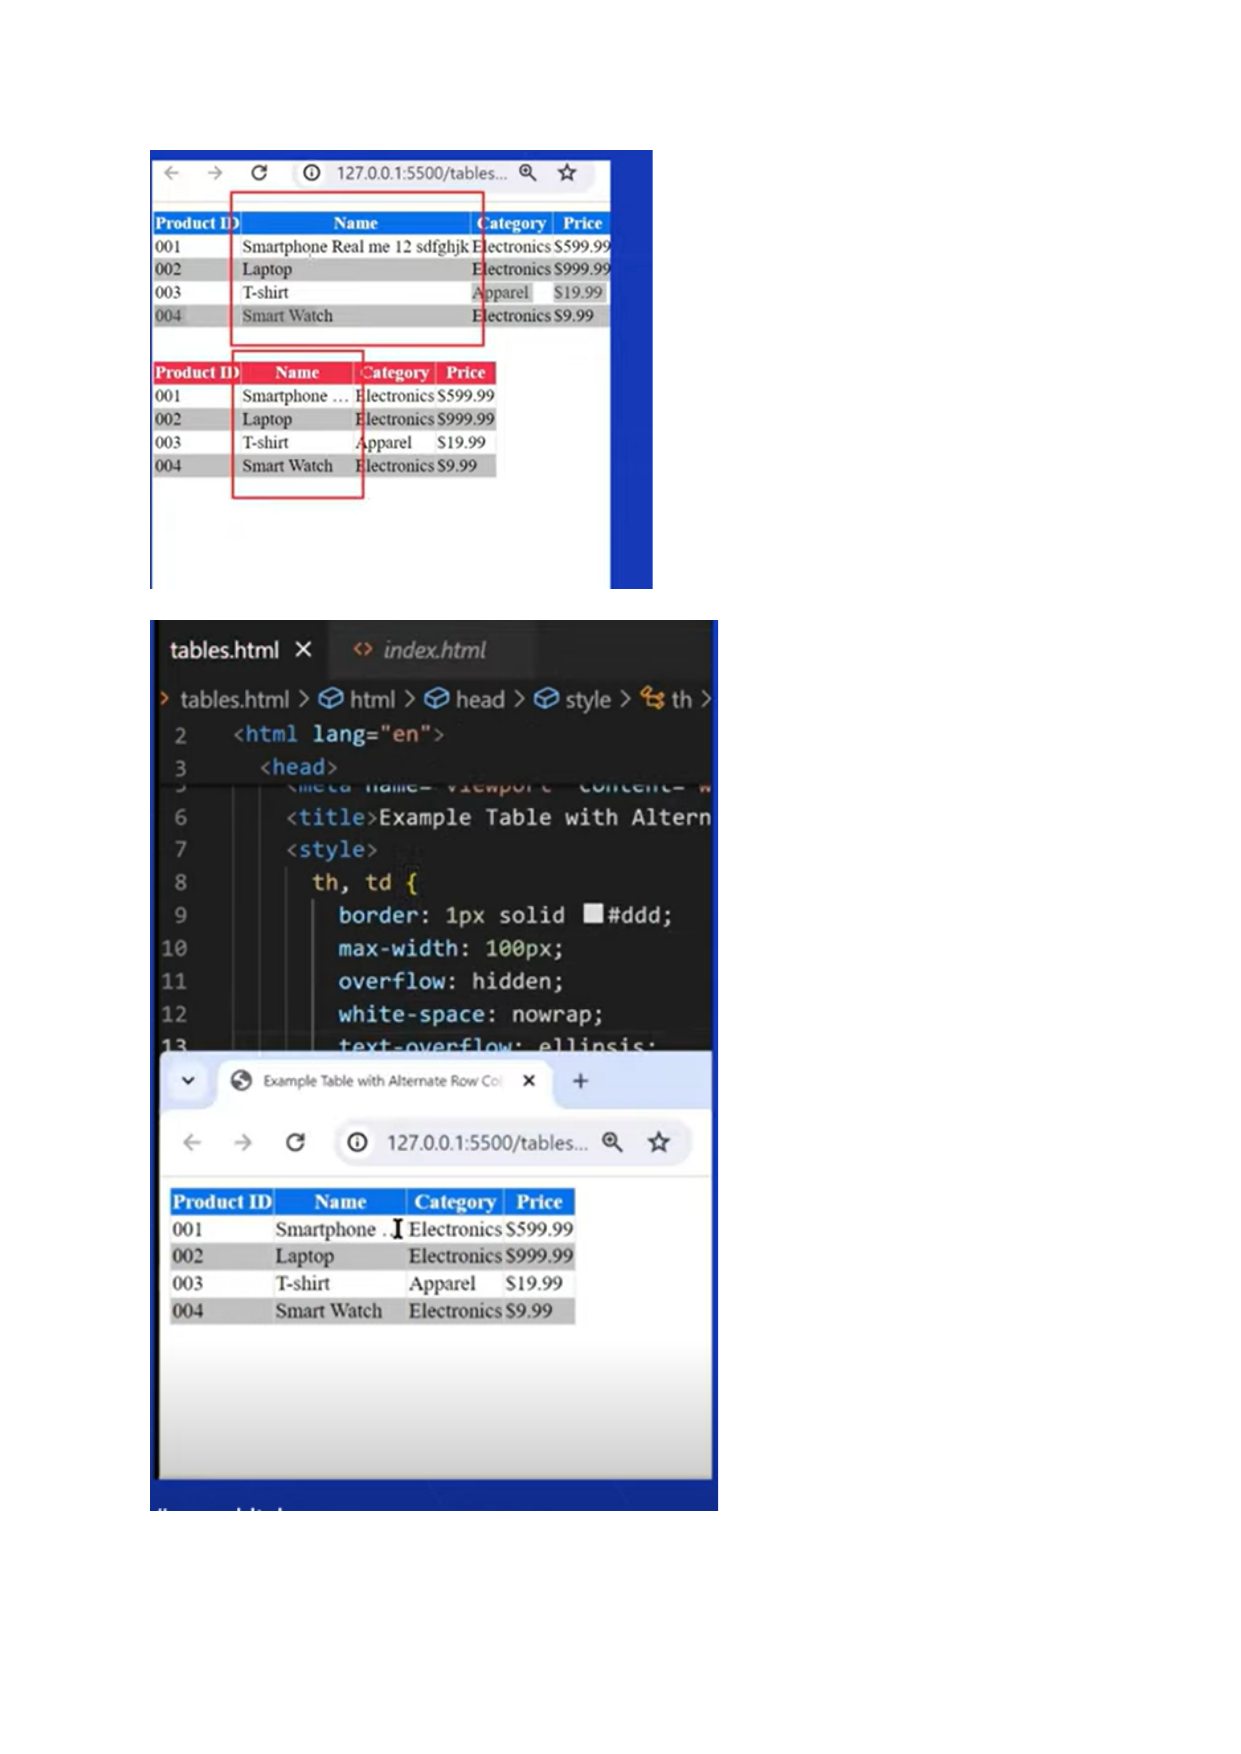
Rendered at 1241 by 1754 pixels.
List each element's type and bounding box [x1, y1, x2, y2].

picture [150, 620, 719, 1511]
picture [150, 150, 653, 589]
